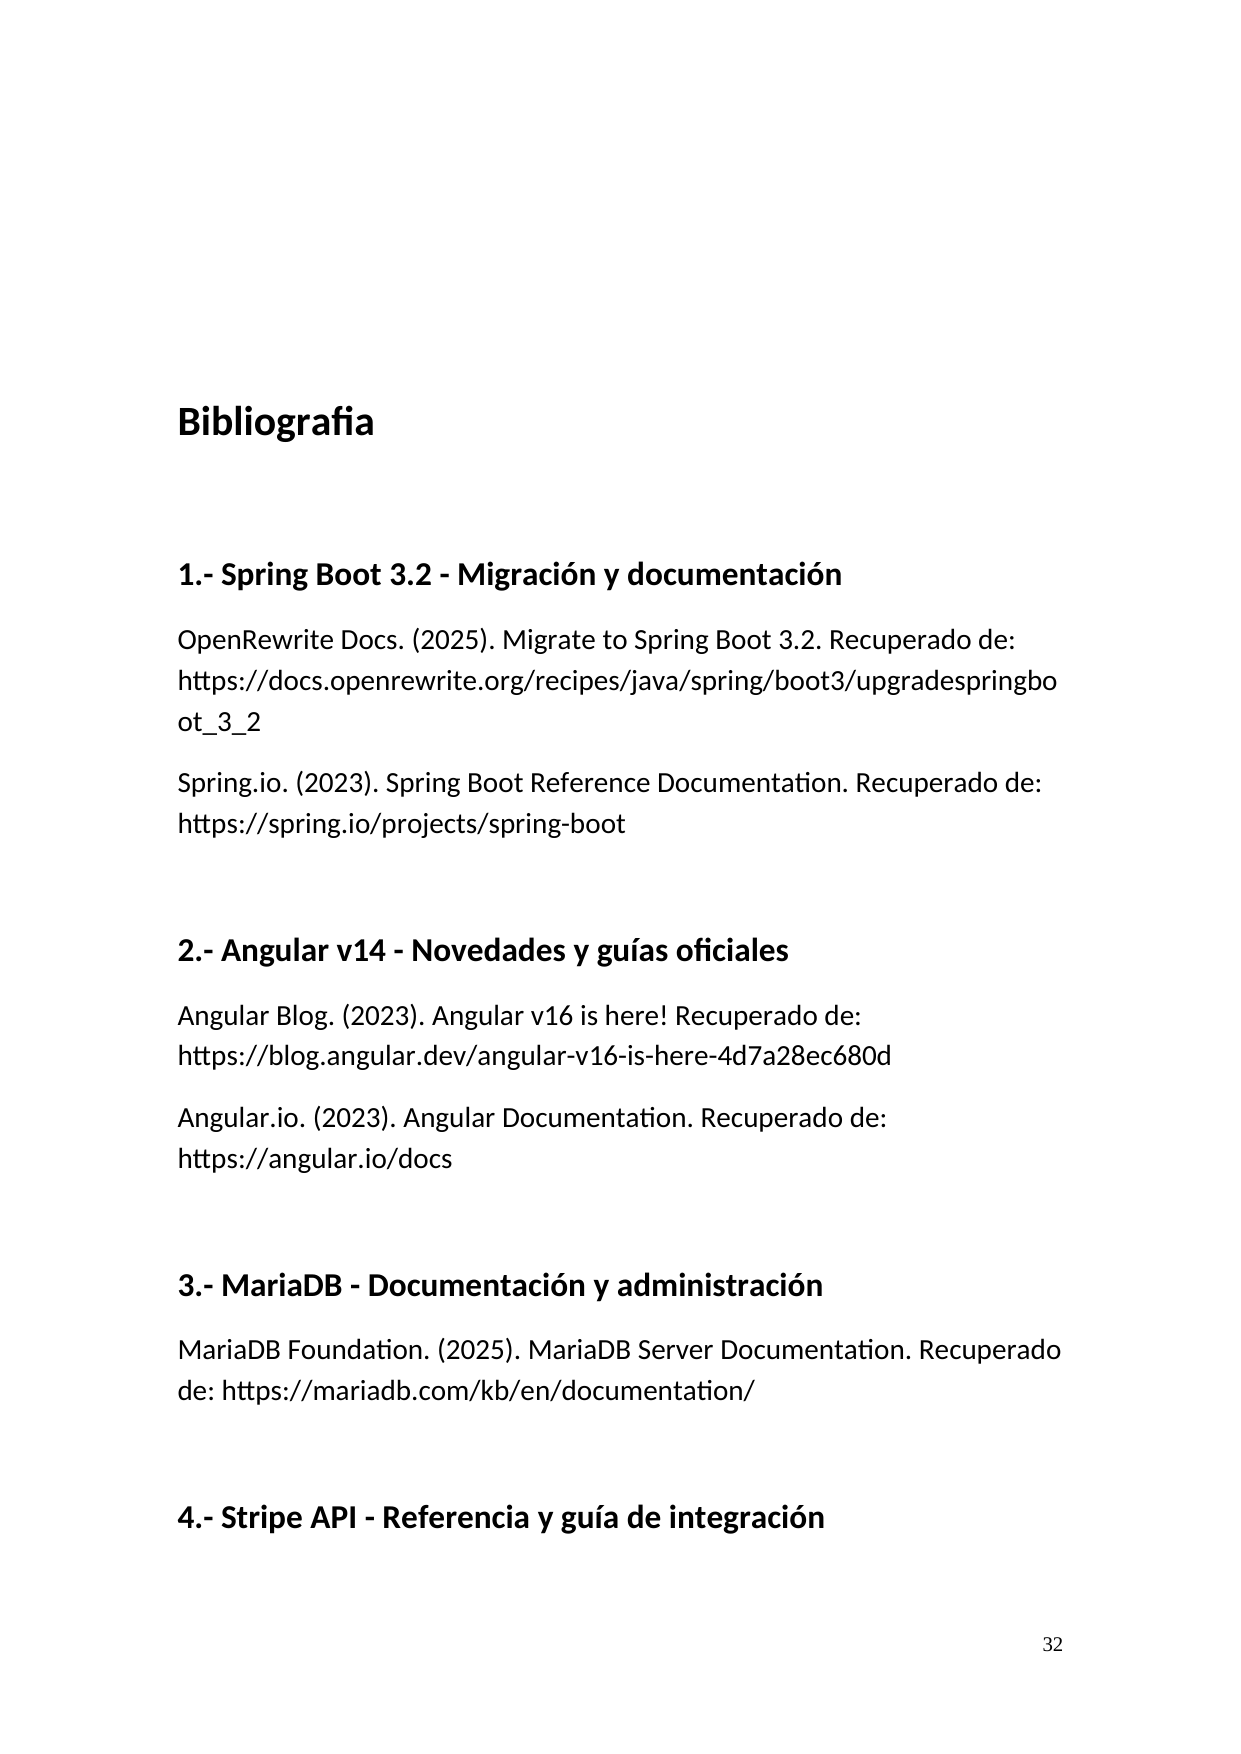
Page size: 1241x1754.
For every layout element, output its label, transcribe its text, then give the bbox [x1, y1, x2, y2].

text OpenRewrite Docs. (2025). Migrate to Spring Boot 3.2. Recuperado de: https://docs.openrewrite.org/recipes/java/spring/boot3/upgradespringboot_3_2 [177, 621, 1063, 738]
text Angular.io. (2023). Angular Documentation. Recuperado de: https://angular.io/docs [177, 1099, 1063, 1176]
text Angular Blog. (2023). Angular v16 is here! Recuperado de: https://blog.angular.dev/angular-v16-is-here-4d7a28ec680d [177, 997, 1063, 1073]
text MariaDB Foundation. (2025). MariaDB Server Documentation. Recuperado de: https://mariadb.com/kb/en/documentation/ [177, 1331, 1063, 1408]
text Bibliografia [177, 395, 1063, 446]
text 4.- Stripe API - Referencia y guía de integración [177, 1496, 1063, 1537]
text 2.- Angular v14 - Novedades y guías oficiales [177, 929, 1063, 970]
text 1.- Spring Boot 3.2 - Migración y documentación [177, 553, 1063, 594]
text 3.- MariaDB - Documentación y administración [177, 1264, 1063, 1304]
text Spring.io. (2023). Spring Boot Reference Documentation. Recuperado de: https://spring.io/projects/spring-boot [177, 764, 1063, 841]
